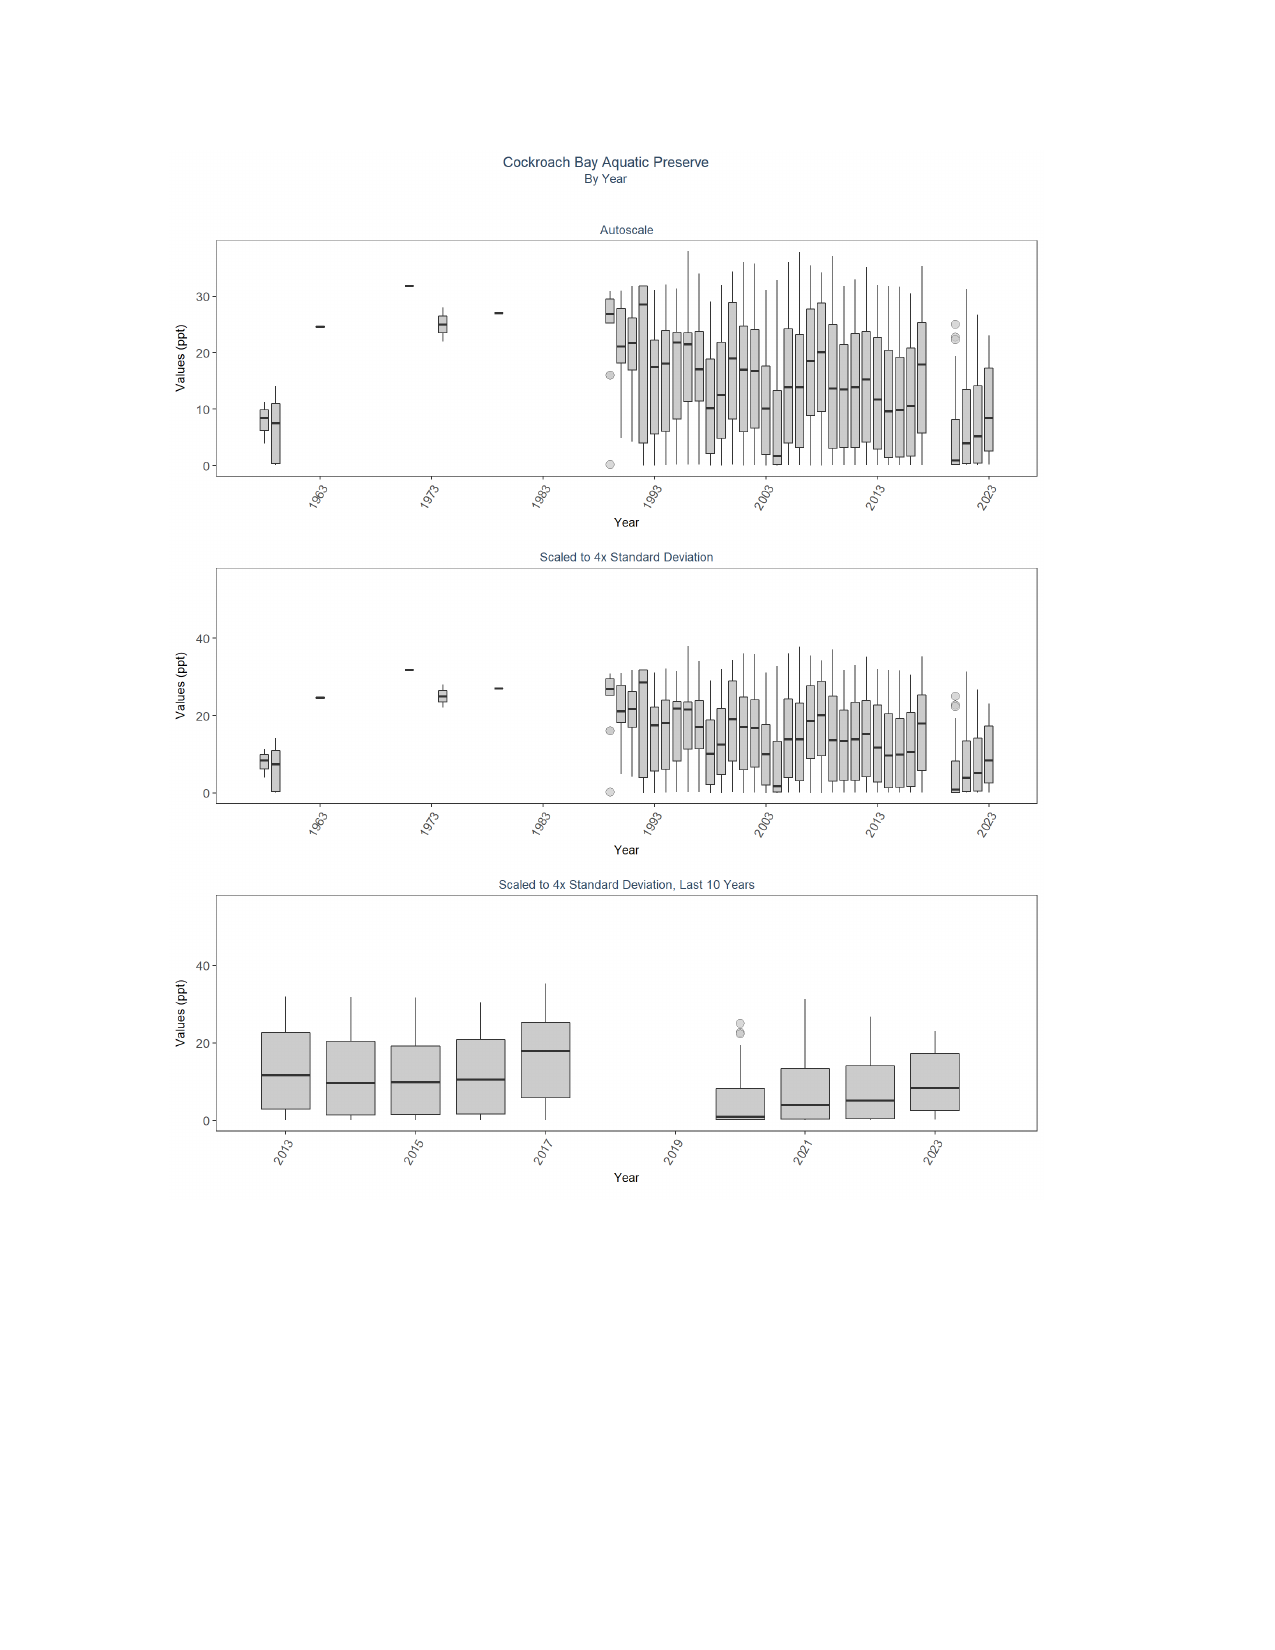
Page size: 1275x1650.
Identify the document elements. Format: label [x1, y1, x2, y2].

picture [168, 150, 1044, 1200]
